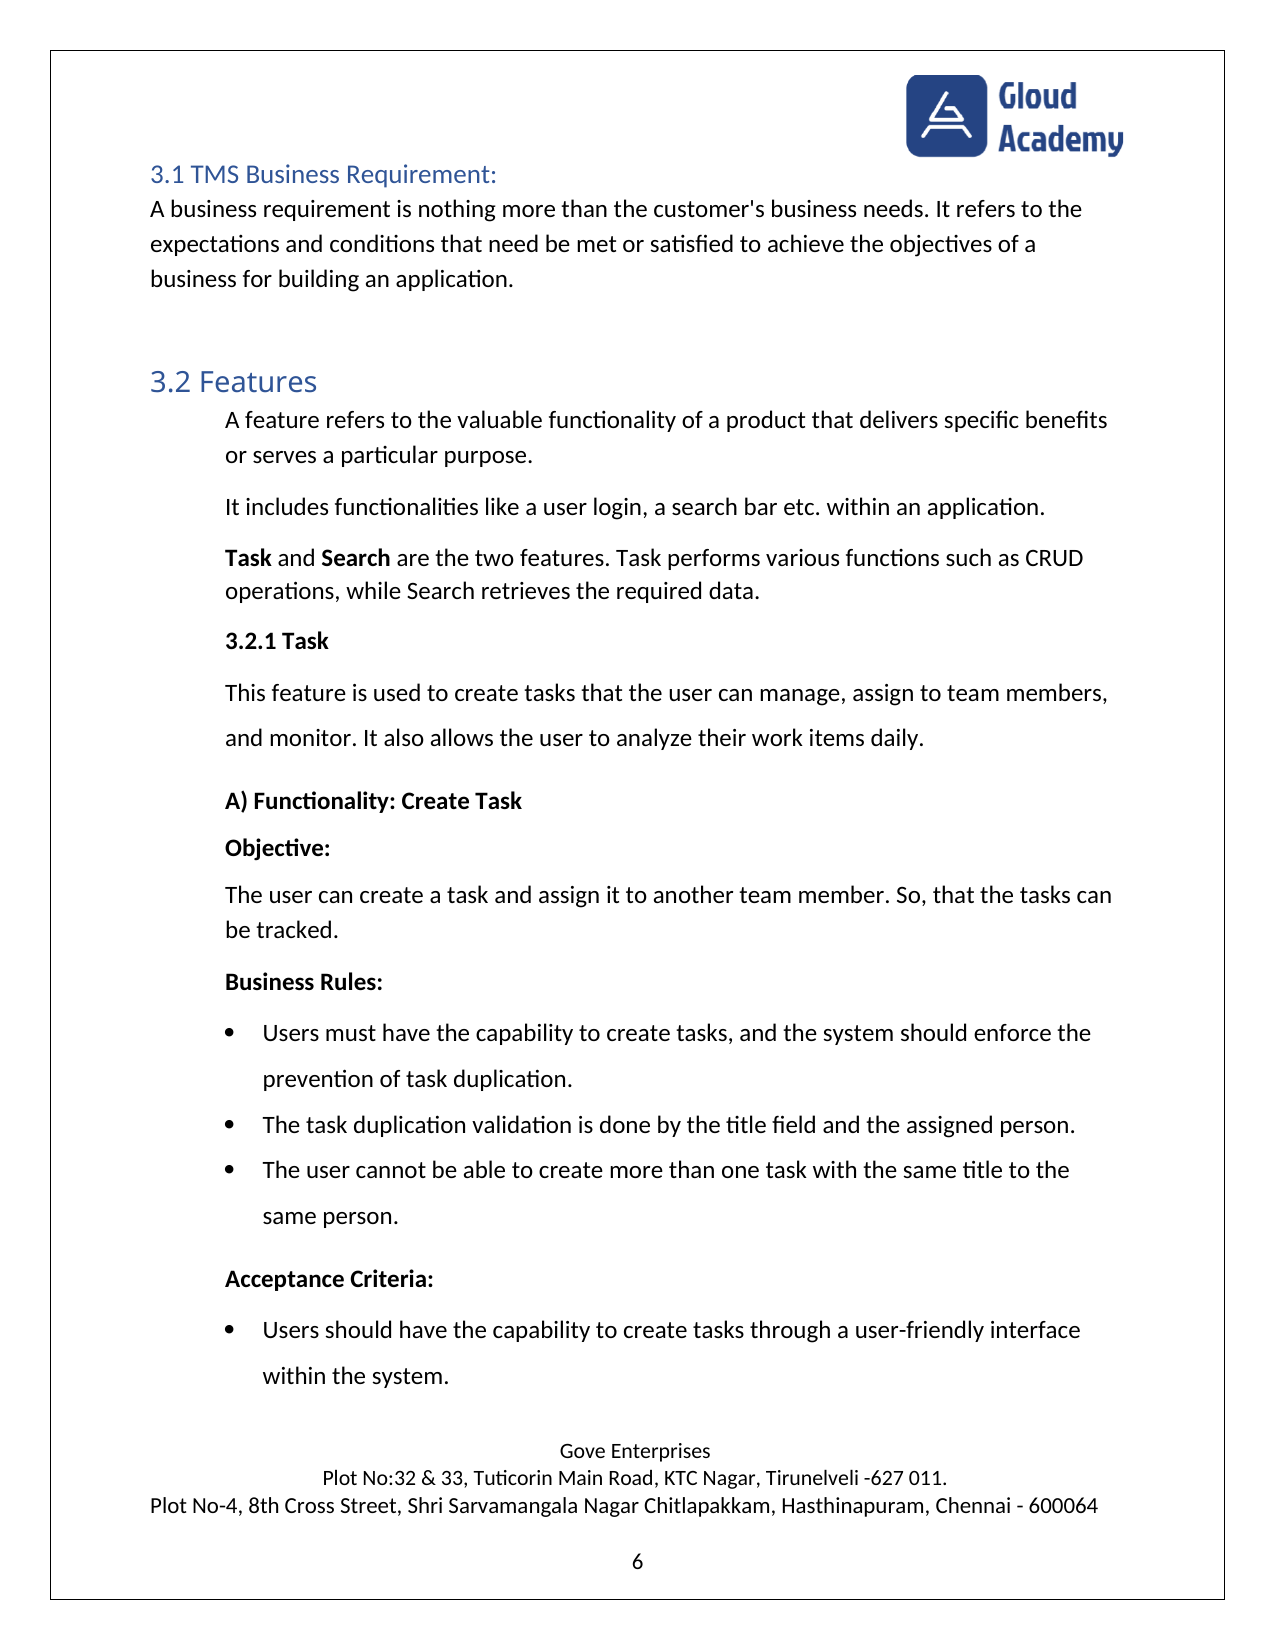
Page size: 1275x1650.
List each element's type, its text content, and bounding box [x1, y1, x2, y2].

text A) Functionality: Create Task [150, 785, 1125, 815]
list Users should have the capability to create tasks through a user-friendly interface within the system. [225, 1314, 1125, 1391]
text Task and Search are the two features. Task performs various functions such as CRUD operations, while Search retrieves the required data. [225, 542, 1125, 606]
text A feature refers to the valuable functionality of a product that delivers specific benefits or serves a particular purpose. [225, 404, 1125, 470]
text This feature is used to create tasks that the user can manage, assign to team members, and monitor. It also allows the user to analyze their work items daily. [225, 677, 1125, 753]
text The user can create a task and assign it to another team member. So, that the tasks can be tracked. [225, 879, 1125, 945]
list Users must have the capability to create tasks, and the system should enforce the prevention of task duplication. [225, 1017, 1125, 1094]
list The user cannot be able to create more than one task with the same title to the same person. [225, 1155, 1125, 1231]
subtitle 3.2 Features [150, 361, 1125, 401]
text A business requirement is nothing more than the customer's business needs. It refers to the expectations and conditions that need be met or satisfied to achieve the objectives of a business for building an application. [150, 193, 1125, 293]
text 3.2.1 Task [150, 625, 1125, 656]
text Objective: [150, 832, 1125, 862]
text It includes functionalities like a user login, a search bar etc. within an application. [225, 491, 1125, 521]
list The task duplication validation is done by the title field and the assigned person. [225, 1109, 1125, 1139]
picture [906, 75, 1125, 158]
subtitle 3.1 TMS Business Requirement: [150, 157, 1125, 190]
text Acceptance Criteria: [225, 1263, 1125, 1293]
text Business Rules: [150, 966, 1125, 996]
